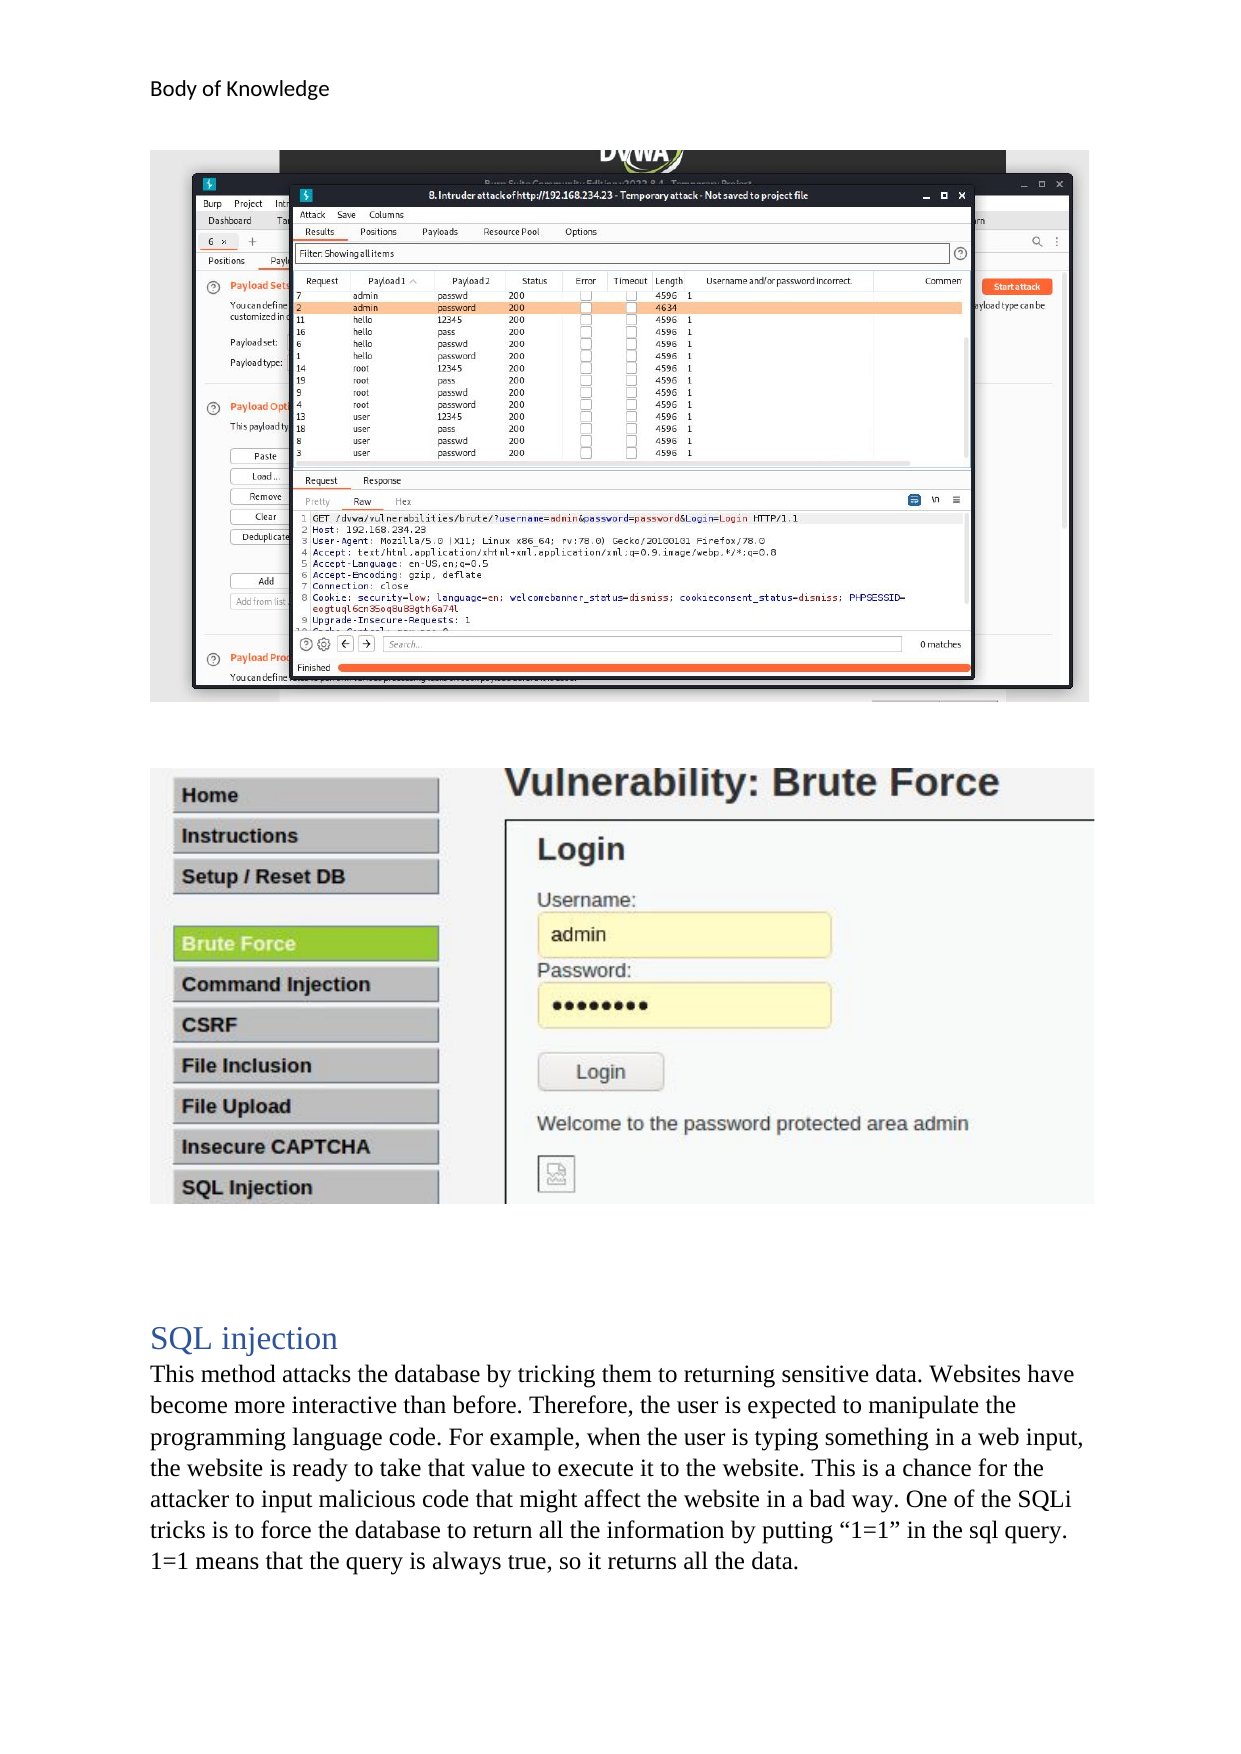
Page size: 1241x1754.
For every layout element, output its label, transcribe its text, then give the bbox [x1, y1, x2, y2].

subtitle SQL injection [150, 1318, 1090, 1357]
text This method attacks the database by tricking them to returning sensitive data. Websites have become more interactive than before. Therefore, the user is expected to manipulate the programming language code. For example, when the user is typing something in a web input, the website is ready to take that value to execute it to the website. This is a chance for the attacker to input malicious code that might affect the website in a bad way. One of the SQLi tricks is to force the database to return all the information by putting “1=1” in the sql query. 1=1 means that the query is always true, so it returns all the data. [150, 1359, 1090, 1574]
picture [150, 768, 1095, 1204]
picture [150, 150, 1090, 702]
